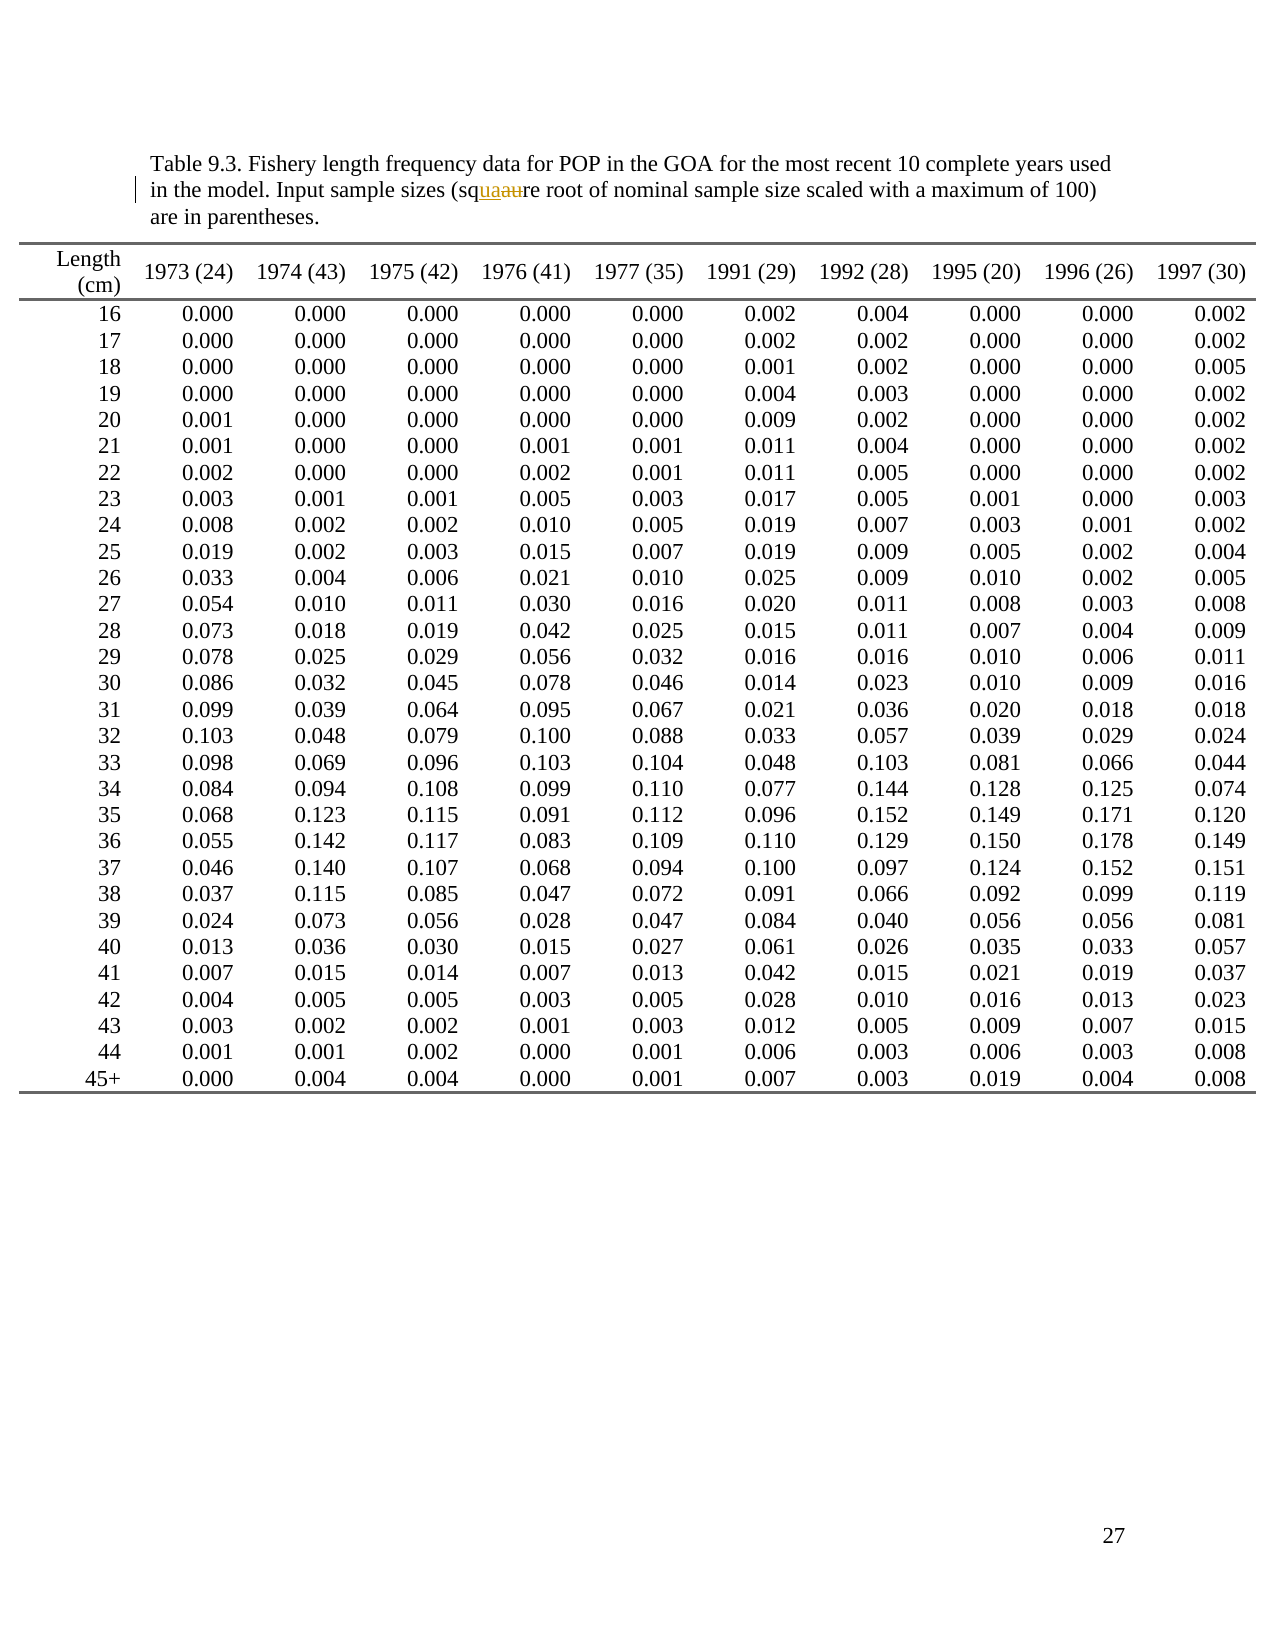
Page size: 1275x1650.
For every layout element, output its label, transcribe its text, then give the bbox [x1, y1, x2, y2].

table_cell 0.006 [919, 1039, 1031, 1065]
table_cell 0.010 [244, 590, 356, 617]
table_cell 0.000 [581, 353, 694, 379]
table_cell 40 [19, 933, 131, 959]
table_cell 0.000 [919, 432, 1031, 459]
table_cell 0.019 [1031, 959, 1144, 986]
table_cell 0.079 [356, 722, 469, 748]
table_cell 0.010 [919, 564, 1031, 590]
table_cell 0.078 [131, 643, 244, 669]
table_cell 0.004 [131, 986, 244, 1012]
table_cell 0.019 [694, 511, 806, 538]
table_cell 0.103 [806, 749, 919, 775]
table_cell 0.000 [356, 353, 469, 379]
table_cell 0.016 [581, 590, 694, 617]
table_cell 0.056 [469, 643, 581, 669]
table_cell 0.019 [131, 538, 244, 564]
table_cell 0.004 [356, 1065, 469, 1091]
table_cell 0.001 [131, 432, 244, 459]
table_cell 0.099 [469, 775, 581, 801]
table_cell 0.001 [469, 1012, 581, 1038]
table_cell 0.099 [131, 696, 244, 722]
table_cell 0.002 [806, 327, 919, 353]
table_cell 0.003 [131, 1012, 244, 1038]
table_cell 0.069 [244, 749, 356, 775]
table_cell 0.000 [244, 459, 356, 485]
table_cell 0.072 [581, 880, 694, 907]
table_cell 0.068 [469, 854, 581, 880]
table_cell 0.088 [581, 722, 694, 748]
table_cell 24 [19, 511, 131, 538]
table_cell 0.048 [244, 722, 356, 748]
table_cell 0.002 [806, 353, 919, 379]
table_cell 0.073 [244, 907, 356, 933]
table_cell 0.004 [244, 564, 356, 590]
table_cell 0.030 [356, 933, 469, 959]
table_cell 0.000 [131, 380, 244, 406]
table_cell 0.000 [244, 301, 356, 327]
table_cell 0.005 [1144, 564, 1256, 590]
table_cell 0.002 [1144, 380, 1256, 406]
table_cell 0.000 [919, 301, 1031, 327]
table_cell 0.042 [694, 959, 806, 986]
table_cell 0.000 [919, 380, 1031, 406]
table_cell 0.002 [694, 301, 806, 327]
table_cell 0.000 [244, 380, 356, 406]
table_cell 0.056 [1031, 907, 1144, 933]
table_cell 0.000 [131, 301, 244, 327]
table_cell 0.000 [919, 327, 1031, 353]
table_cell 0.010 [581, 564, 694, 590]
table_cell 0.036 [244, 933, 356, 959]
table_cell 0.068 [131, 801, 244, 828]
table_cell 0.001 [581, 1039, 694, 1065]
table_cell 0.029 [356, 643, 469, 669]
table_cell 0.004 [1144, 538, 1256, 564]
table_cell 0.001 [131, 406, 244, 432]
table_cell 35 [19, 801, 131, 828]
table_cell 0.002 [356, 1012, 469, 1038]
table_cell 0.047 [581, 907, 694, 933]
table_cell 0.002 [1031, 538, 1144, 564]
table_cell 0.074 [1144, 775, 1256, 801]
table_cell 0.005 [469, 485, 581, 511]
table_cell 0.066 [806, 880, 919, 907]
table_cell 0.039 [244, 696, 356, 722]
table_cell 0.011 [694, 459, 806, 485]
table_cell 21 [19, 432, 131, 459]
table_cell 0.020 [919, 696, 1031, 722]
table_cell 0.001 [131, 1039, 244, 1065]
table_cell 31 [19, 696, 131, 722]
table_cell 0.004 [806, 432, 919, 459]
table_cell 0.110 [581, 775, 694, 801]
table_cell 0.152 [1031, 854, 1144, 880]
table_cell 0.000 [1031, 380, 1144, 406]
table_cell 0.016 [694, 643, 806, 669]
table_cell 0.026 [806, 933, 919, 959]
table_cell 0.096 [356, 749, 469, 775]
table_cell 0.002 [131, 459, 244, 485]
table_cell 0.021 [919, 959, 1031, 986]
table_cell 0.142 [244, 828, 356, 854]
table_cell 0.108 [356, 775, 469, 801]
table_cell 0.002 [244, 1012, 356, 1038]
table_cell 16 [19, 301, 131, 327]
table_cell 0.002 [1144, 406, 1256, 432]
table_cell 0.007 [806, 511, 919, 538]
table_header 1977 (35) [581, 245, 694, 297]
table_cell 19 [19, 380, 131, 406]
table_cell 0.077 [694, 775, 806, 801]
table_cell 0.000 [469, 327, 581, 353]
table_cell 0.003 [1031, 1039, 1144, 1065]
table_cell 0.011 [694, 432, 806, 459]
table_cell 0.001 [469, 432, 581, 459]
table_cell 0.036 [806, 696, 919, 722]
table_cell 26 [19, 564, 131, 590]
table_cell 0.117 [356, 828, 469, 854]
table_cell 0.046 [581, 670, 694, 696]
table_cell 0.021 [469, 564, 581, 590]
table_cell 38 [19, 880, 131, 907]
table_cell 0.057 [806, 722, 919, 748]
table_cell 0.010 [919, 643, 1031, 669]
table_cell 0.002 [1144, 301, 1256, 327]
table_cell 0.003 [469, 986, 581, 1012]
table_cell 0.024 [131, 907, 244, 933]
table_cell 0.010 [919, 670, 1031, 696]
table_cell 0.020 [694, 590, 806, 617]
table_cell 0.083 [469, 828, 581, 854]
table_cell 0.018 [244, 617, 356, 643]
table_cell 0.104 [581, 749, 694, 775]
table_cell 0.004 [244, 1065, 356, 1091]
table_cell 0.023 [1144, 986, 1256, 1012]
table_cell 0.000 [581, 380, 694, 406]
table_cell 0.000 [131, 353, 244, 379]
table_cell 0.015 [1144, 1012, 1256, 1038]
table_cell 0.007 [469, 959, 581, 986]
table_cell 0.150 [919, 828, 1031, 854]
table_cell 0.027 [581, 933, 694, 959]
table_cell 0.028 [469, 907, 581, 933]
table_cell 34 [19, 775, 131, 801]
table_cell 37 [19, 854, 131, 880]
table_cell 0.100 [469, 722, 581, 748]
table_cell 0.008 [1144, 590, 1256, 617]
table_cell 0.000 [356, 301, 469, 327]
table_cell 42 [19, 986, 131, 1012]
table_cell 0.081 [1144, 907, 1256, 933]
table_cell 0.016 [806, 643, 919, 669]
table_header 1995 (20) [919, 245, 1031, 297]
table_cell 0.033 [131, 564, 244, 590]
table_cell 0.112 [581, 801, 694, 828]
table_cell 0.009 [694, 406, 806, 432]
table_cell 0.084 [694, 907, 806, 933]
table_cell 0.003 [806, 380, 919, 406]
table_cell 0.015 [806, 959, 919, 986]
table_cell 36 [19, 828, 131, 854]
table_cell 0.025 [581, 617, 694, 643]
table_cell 0.000 [356, 406, 469, 432]
table_cell 22 [19, 459, 131, 485]
table_cell 0.002 [694, 327, 806, 353]
table_cell 0.005 [806, 1012, 919, 1038]
table_cell 0.178 [1031, 828, 1144, 854]
table_cell 0.000 [469, 353, 581, 379]
table_cell 0.004 [694, 380, 806, 406]
table_cell 0.061 [694, 933, 806, 959]
table_cell 0.001 [244, 1039, 356, 1065]
table_cell 0.005 [1144, 353, 1256, 379]
table_cell 0.008 [131, 511, 244, 538]
table_cell 0.151 [1144, 854, 1256, 880]
table_cell 27 [19, 590, 131, 617]
table_cell 0.001 [694, 353, 806, 379]
table_cell 0.028 [694, 986, 806, 1012]
table_cell 0.024 [1144, 722, 1256, 748]
table_cell 0.005 [581, 986, 694, 1012]
table_cell 0.124 [919, 854, 1031, 880]
table_cell 0.002 [469, 459, 581, 485]
table_cell 0.007 [694, 1065, 806, 1091]
table_cell 0.000 [919, 406, 1031, 432]
table_cell 0.019 [694, 538, 806, 564]
table_cell 0.032 [244, 670, 356, 696]
table_cell 0.005 [244, 986, 356, 1012]
table_cell 0.000 [469, 406, 581, 432]
table_cell 0.073 [131, 617, 244, 643]
table_cell 0.002 [356, 511, 469, 538]
table_cell 0.023 [806, 670, 919, 696]
table_cell 17 [19, 327, 131, 353]
text Table 9.3. Fishery length frequency data for POP in the GOA for the most recent 10 complete years used in the model. Input sample sizes (sqre root of nominal sample size scaled with a maximum of 100) are in parentheses. [150, 150, 1125, 229]
table_cell 0.000 [469, 1065, 581, 1091]
table_cell 0.091 [694, 880, 806, 907]
table_cell 0.056 [356, 907, 469, 933]
table_cell 0.001 [356, 485, 469, 511]
table_cell 0.000 [469, 1039, 581, 1065]
table_cell 0.017 [694, 485, 806, 511]
table_cell 0.015 [469, 933, 581, 959]
table_cell 0.009 [1144, 617, 1256, 643]
table_cell 0.003 [581, 485, 694, 511]
table_cell 0.000 [581, 301, 694, 327]
table_cell 0.098 [131, 749, 244, 775]
table_cell 0.120 [1144, 801, 1256, 828]
table_cell 0.015 [694, 617, 806, 643]
table_cell 0.039 [919, 722, 1031, 748]
table_cell 0.014 [356, 959, 469, 986]
table_cell 0.115 [356, 801, 469, 828]
table_cell 0.005 [919, 538, 1031, 564]
table_cell 0.046 [131, 854, 244, 880]
table_cell 0.094 [244, 775, 356, 801]
table_cell 0.110 [694, 828, 806, 854]
table_cell 0.078 [469, 670, 581, 696]
table_cell 0.002 [1144, 459, 1256, 485]
table_cell 45+ [19, 1065, 131, 1091]
table_cell 18 [19, 353, 131, 379]
table_cell 0.025 [244, 643, 356, 669]
table_cell 0.015 [469, 538, 581, 564]
table_cell 0.037 [131, 880, 244, 907]
table_cell 0.002 [1144, 327, 1256, 353]
table_cell 0.045 [356, 670, 469, 696]
table_header 1974 (43) [244, 245, 356, 297]
table_cell 0.000 [581, 406, 694, 432]
table_cell 0.008 [919, 590, 1031, 617]
table_cell 0.115 [244, 880, 356, 907]
table_cell 0.007 [131, 959, 244, 986]
table_cell 0.009 [919, 1012, 1031, 1038]
table_cell 43 [19, 1012, 131, 1038]
table_cell 0.000 [1031, 485, 1144, 511]
table_cell 0.066 [1031, 749, 1144, 775]
table_cell 0.003 [919, 511, 1031, 538]
table_cell 0.009 [1031, 670, 1144, 696]
table_cell 0.006 [356, 564, 469, 590]
table_cell 0.086 [131, 670, 244, 696]
table_cell 0.000 [1031, 353, 1144, 379]
table_cell 0.003 [1031, 590, 1144, 617]
table_cell 0.003 [1144, 485, 1256, 511]
table_cell 0.003 [806, 1039, 919, 1065]
table_cell 0.042 [469, 617, 581, 643]
table_cell 0.029 [1031, 722, 1144, 748]
table_cell 0.000 [1031, 327, 1144, 353]
table_cell 0.000 [131, 327, 244, 353]
table_cell 0.091 [469, 801, 581, 828]
table_cell 0.003 [806, 1065, 919, 1091]
table_header 1976 (41) [469, 245, 581, 297]
table_cell 0.033 [694, 722, 806, 748]
table_cell 0.149 [1144, 828, 1256, 854]
table_cell 0.021 [694, 696, 806, 722]
table_cell 0.129 [806, 828, 919, 854]
table_cell 0.000 [244, 353, 356, 379]
table_cell 0.002 [806, 406, 919, 432]
table_header Length (cm) [19, 245, 131, 297]
table_cell 0.008 [1144, 1065, 1256, 1091]
table_cell 0.152 [806, 801, 919, 828]
table_cell 0.109 [581, 828, 694, 854]
table_cell 0.018 [1144, 696, 1256, 722]
table_cell 0.000 [581, 327, 694, 353]
table_cell 0.000 [1031, 301, 1144, 327]
table_cell 0.144 [806, 775, 919, 801]
table_cell 0.096 [694, 801, 806, 828]
table_cell 0.004 [806, 301, 919, 327]
table_cell 0.103 [131, 722, 244, 748]
table_cell 0.007 [581, 538, 694, 564]
table_cell 0.092 [919, 880, 1031, 907]
table_cell 0.000 [919, 459, 1031, 485]
table_cell 0.064 [356, 696, 469, 722]
table_cell 0.004 [1031, 1065, 1144, 1091]
table_cell 0.119 [1144, 880, 1256, 907]
table_cell 0.003 [356, 538, 469, 564]
table_cell 0.057 [1144, 933, 1256, 959]
table_cell 0.011 [806, 617, 919, 643]
table_cell 28 [19, 617, 131, 643]
table_cell 0.001 [1031, 511, 1144, 538]
table_cell 0.171 [1031, 801, 1144, 828]
table_cell 0.000 [469, 301, 581, 327]
table_cell 0.011 [356, 590, 469, 617]
table_cell 0.015 [244, 959, 356, 986]
table_cell 0.084 [131, 775, 244, 801]
table_cell 0.055 [131, 828, 244, 854]
table_cell 0.005 [356, 986, 469, 1012]
table_cell 30 [19, 670, 131, 696]
table_cell 0.001 [581, 459, 694, 485]
table_cell 0.048 [694, 749, 806, 775]
table_cell 0.000 [1031, 432, 1144, 459]
table_cell 0.007 [919, 617, 1031, 643]
table_cell 0.010 [806, 986, 919, 1012]
table_cell 0.009 [806, 538, 919, 564]
table_cell 0.000 [356, 432, 469, 459]
table_cell 0.081 [919, 749, 1031, 775]
table_cell 0.000 [131, 1065, 244, 1091]
table_cell 0.030 [469, 590, 581, 617]
table_cell 0.019 [356, 617, 469, 643]
table_cell 0.001 [244, 485, 356, 511]
table_cell 0.128 [919, 775, 1031, 801]
table_cell 44 [19, 1039, 131, 1065]
table_header 1997 (30) [1144, 245, 1256, 297]
table_cell 0.149 [919, 801, 1031, 828]
table_cell 0.001 [581, 1065, 694, 1091]
table_cell 33 [19, 749, 131, 775]
table_cell 0.000 [244, 327, 356, 353]
table_cell 0.002 [1144, 511, 1256, 538]
table_cell 0.000 [244, 406, 356, 432]
table_cell 0.003 [581, 1012, 694, 1038]
table_cell 0.005 [806, 459, 919, 485]
table_cell 0.032 [581, 643, 694, 669]
table_cell 0.012 [694, 1012, 806, 1038]
table_cell 0.097 [806, 854, 919, 880]
table_cell 0.001 [919, 485, 1031, 511]
table_cell 0.006 [1031, 643, 1144, 669]
table_cell 0.011 [806, 590, 919, 617]
table_cell 0.013 [1031, 986, 1144, 1012]
table_cell 0.018 [1031, 696, 1144, 722]
table_cell 0.002 [1031, 564, 1144, 590]
table_cell 0.010 [469, 511, 581, 538]
table_cell 0.140 [244, 854, 356, 880]
table_cell 0.016 [1144, 670, 1256, 696]
table_cell 0.000 [469, 380, 581, 406]
table_cell 32 [19, 722, 131, 748]
table_cell 0.006 [694, 1039, 806, 1065]
table_cell 0.002 [1144, 432, 1256, 459]
table_cell 0.123 [244, 801, 356, 828]
table_cell 0.000 [356, 327, 469, 353]
table_cell 0.099 [1031, 880, 1144, 907]
table_cell 0.047 [469, 880, 581, 907]
table_cell 0.002 [356, 1039, 469, 1065]
table_cell 0.013 [581, 959, 694, 986]
table_cell 0.000 [244, 432, 356, 459]
table_cell 0.014 [694, 670, 806, 696]
table_cell 41 [19, 959, 131, 986]
table_cell 0.003 [131, 485, 244, 511]
table_cell 0.009 [806, 564, 919, 590]
table_cell 0.007 [1031, 1012, 1144, 1038]
table_cell 20 [19, 406, 131, 432]
table_header 1975 (42) [356, 245, 469, 297]
table_cell 0.040 [806, 907, 919, 933]
table_cell 29 [19, 643, 131, 669]
table_cell 25 [19, 538, 131, 564]
table_cell 0.107 [356, 854, 469, 880]
table_cell 0.000 [356, 459, 469, 485]
table_cell 0.044 [1144, 749, 1256, 775]
table_cell 0.103 [469, 749, 581, 775]
table_cell 0.008 [1144, 1039, 1256, 1065]
table_cell 0.100 [694, 854, 806, 880]
table_cell 0.001 [581, 432, 694, 459]
table_cell 0.067 [581, 696, 694, 722]
table_cell 0.019 [919, 1065, 1031, 1091]
table_cell 0.054 [131, 590, 244, 617]
table_cell 0.095 [469, 696, 581, 722]
table_cell 39 [19, 907, 131, 933]
table_cell 0.025 [694, 564, 806, 590]
table_cell 0.013 [131, 933, 244, 959]
table_cell 0.000 [1031, 406, 1144, 432]
table_cell 0.037 [1144, 959, 1256, 986]
table_cell 0.000 [1031, 459, 1144, 485]
table_header 1996 (26) [1031, 245, 1144, 297]
table_cell 0.056 [919, 907, 1031, 933]
table_cell 0.094 [581, 854, 694, 880]
table_cell 0.000 [919, 353, 1031, 379]
table_header 1992 (28) [806, 245, 919, 297]
table_cell 0.085 [356, 880, 469, 907]
table_cell 0.000 [356, 380, 469, 406]
table_cell 23 [19, 485, 131, 511]
table_cell 0.016 [919, 986, 1031, 1012]
table_header 1973 (24) [131, 245, 244, 297]
table_cell 0.004 [1031, 617, 1144, 643]
table_cell 0.125 [1031, 775, 1144, 801]
table_cell 0.035 [919, 933, 1031, 959]
table_cell 0.002 [244, 538, 356, 564]
table_cell 0.005 [806, 485, 919, 511]
table_cell 0.005 [581, 511, 694, 538]
table_cell 0.002 [244, 511, 356, 538]
table_cell 0.011 [1144, 643, 1256, 669]
table_header 1991 (29) [694, 245, 806, 297]
table_cell 0.033 [1031, 933, 1144, 959]
